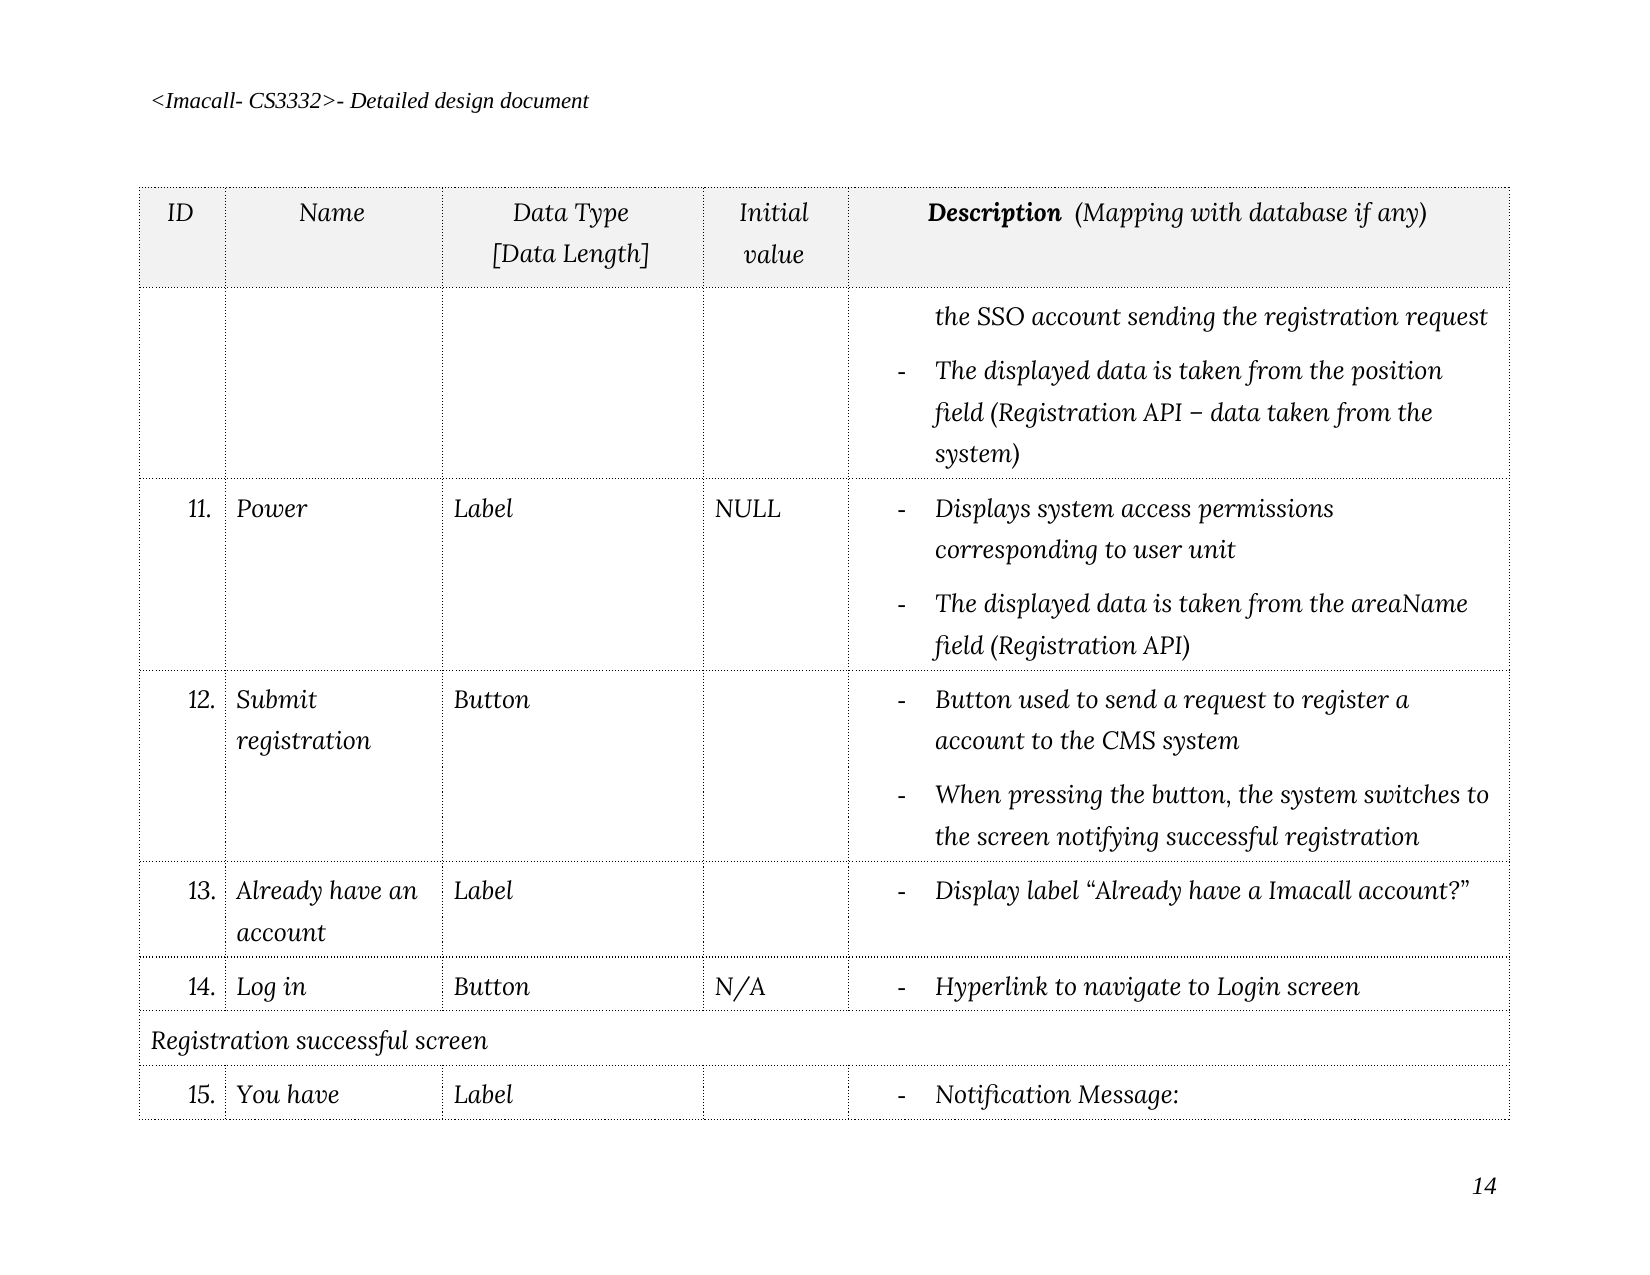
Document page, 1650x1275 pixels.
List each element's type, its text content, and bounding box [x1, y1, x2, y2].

table_cell [703, 861, 849, 956]
table_cell [703, 1065, 849, 1118]
table_cell Label [442, 1065, 703, 1118]
table_cell Submit registration [225, 670, 442, 861]
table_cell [849, 1065, 1509, 1118]
table_cell Label [442, 287, 703, 478]
table_cell [703, 670, 849, 861]
table_header Name [225, 187, 442, 287]
table_cell N/A [703, 956, 849, 1010]
table_cell NULL [703, 478, 849, 669]
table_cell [849, 287, 1509, 478]
table_cell [139, 861, 225, 956]
table_cell Label [442, 478, 703, 669]
table_cell [139, 956, 225, 1010]
table_cell Already have an account [225, 861, 442, 956]
table_header Initial value [703, 187, 849, 287]
table_header Description (Mapping with database if any) [849, 187, 1509, 287]
table_cell Registration successful screen [139, 1010, 1509, 1064]
table_cell [139, 1065, 225, 1118]
table_cell Button used to send a request to register a account to the CMS system When pressing the button, the system switches to the screen notifying successful registration [849, 670, 1509, 861]
table_cell Button [442, 956, 703, 1010]
table_cell [139, 478, 225, 669]
table_header Data Type [Data Length] [442, 187, 703, 287]
table_cell [139, 670, 225, 861]
table_header ID [139, 187, 225, 287]
table_cell Power [225, 478, 442, 669]
table_cell Displays system access permissions corresponding to user unit The displayed data is taken from the areaName field (Registration API) [849, 478, 1509, 669]
table_cell NULL [703, 287, 849, 478]
table_cell [139, 287, 225, 478]
table_cell Title [225, 287, 442, 478]
table_cell Label [442, 861, 703, 956]
table_cell Log in [225, 956, 442, 1010]
table_cell Button [442, 670, 703, 861]
table_cell Display label “Already have a Imacall account?” [849, 861, 1509, 956]
table_cell You have registered to use [225, 1065, 442, 1118]
table_cell Hyperlink to navigate to Login screen [849, 956, 1509, 1010]
